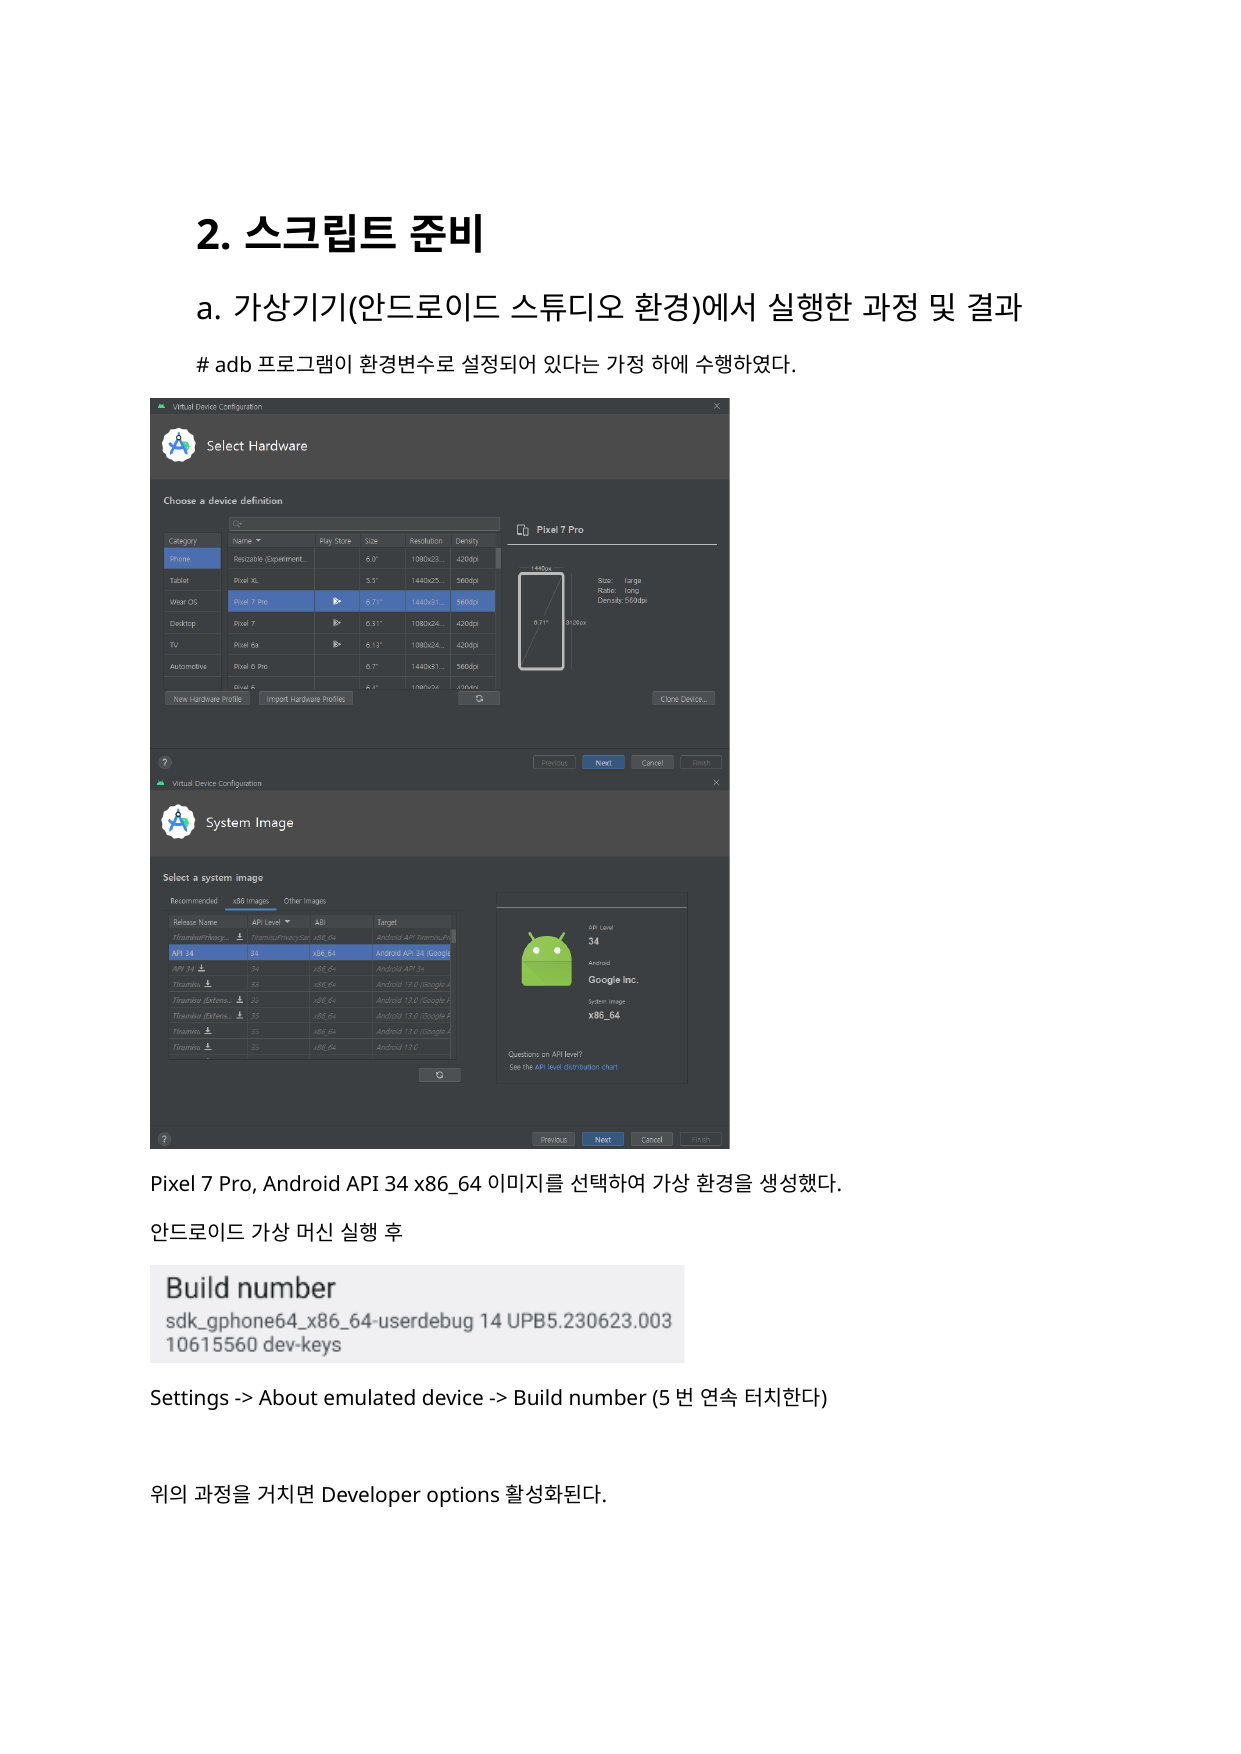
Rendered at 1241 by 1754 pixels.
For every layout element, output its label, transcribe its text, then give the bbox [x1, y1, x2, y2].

text # adb 프로그램이 환경변수로 설정되어 있다는 가정 하에 수행하였다. [150, 349, 1090, 379]
text Pixel 7 Pro, Android API 34 x86_64 이미지를 선택하여 가상 환경을 생성했다. [150, 1167, 1090, 1197]
subtitle 가상기기(안드로이드 스튜디오 환경)에서 실행한 과정 및 결과 [196, 283, 1090, 328]
picture [150, 398, 730, 1149]
text 위의 과정을 거치면 Developer options 활성화된다. [150, 1478, 1090, 1508]
picture [150, 1265, 685, 1363]
text 안드로이드 가상 머신 실행 후 [150, 1216, 1090, 1247]
subtitle 스크립트 준비 [196, 201, 1090, 262]
text Settings -> About emulated device -> Build number (5번 연속 터치한다) [150, 1381, 1090, 1412]
